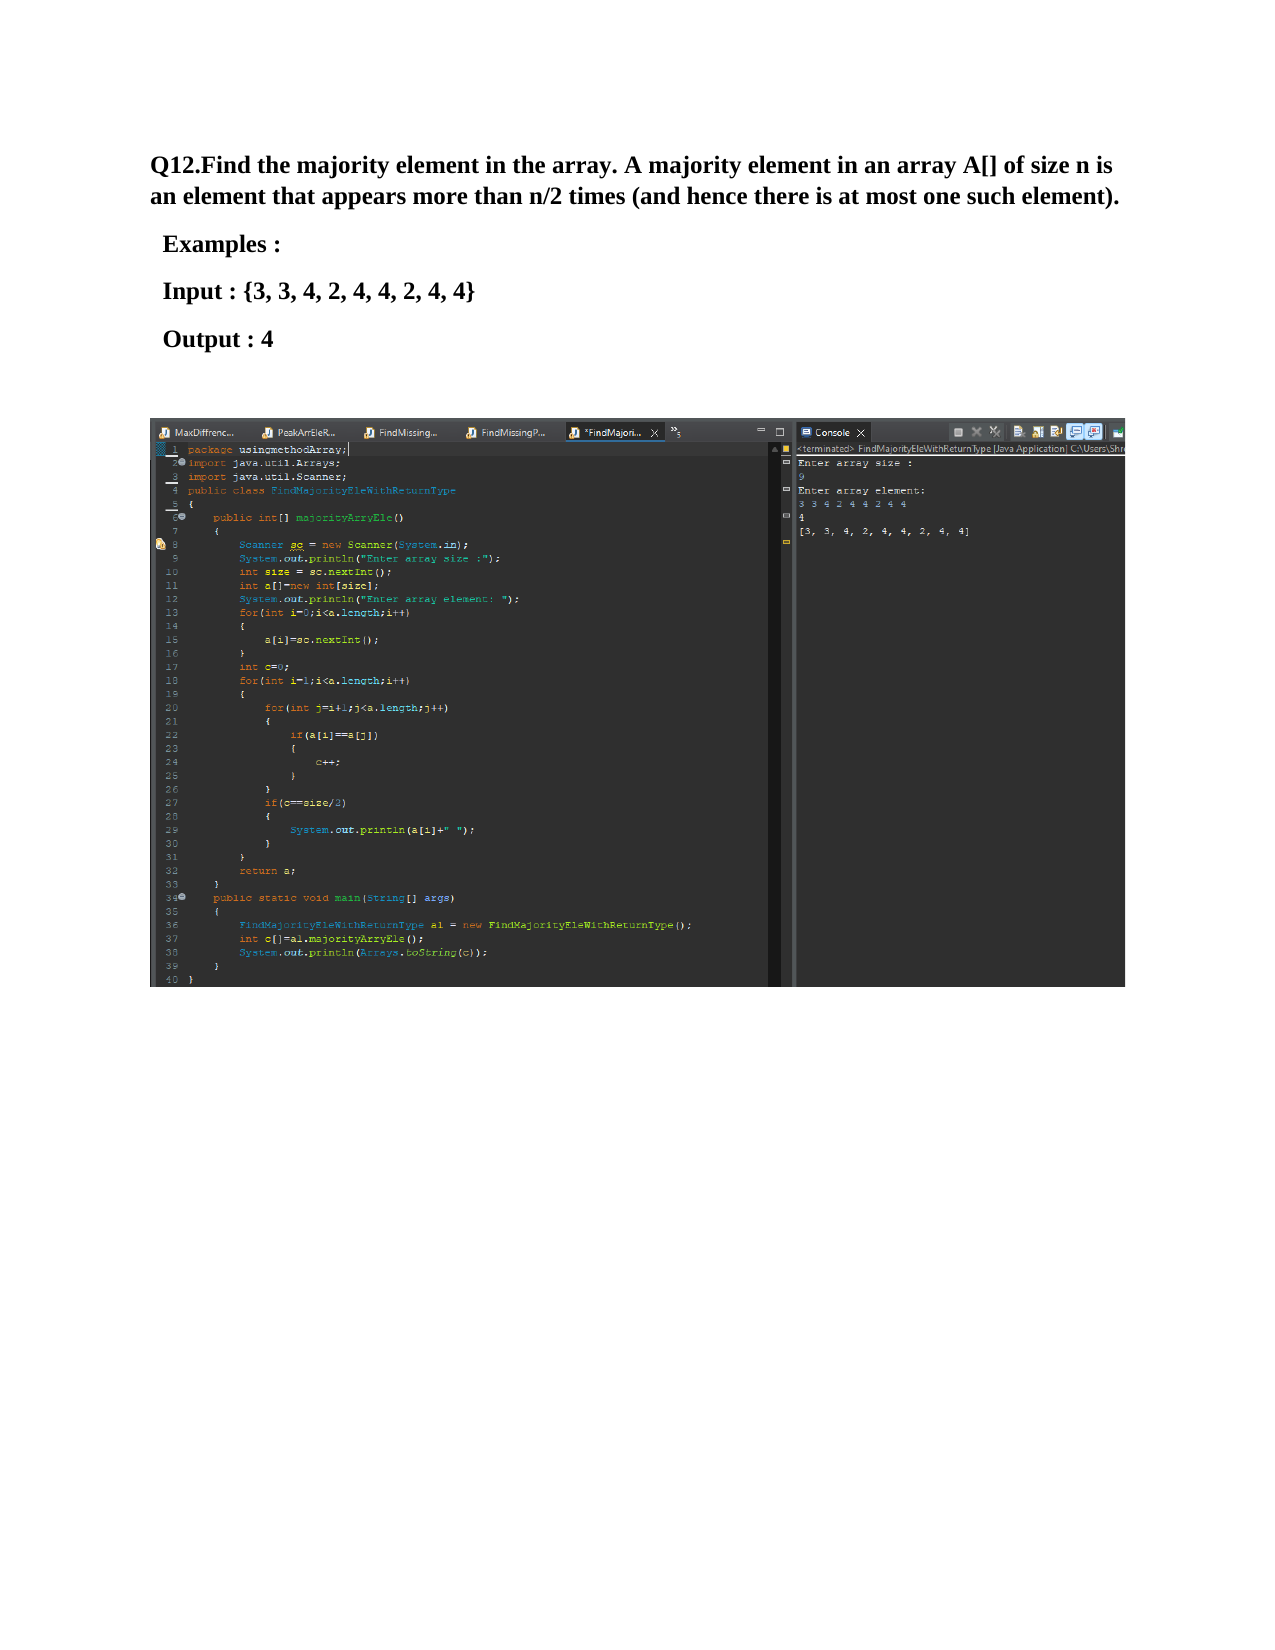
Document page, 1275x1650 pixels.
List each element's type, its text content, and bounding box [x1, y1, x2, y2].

text Output : 4 [150, 324, 1125, 353]
picture [150, 418, 1125, 987]
text Examples : [150, 229, 1125, 257]
text Q12.Find the majority element in the array. A majority element in an array A[] of size n is an element that appears more than n/2 times (and hence there is at most one such element). [150, 150, 1125, 210]
text Input : {3, 3, 4, 2, 4, 4, 2, 4, 4} [150, 276, 1125, 305]
